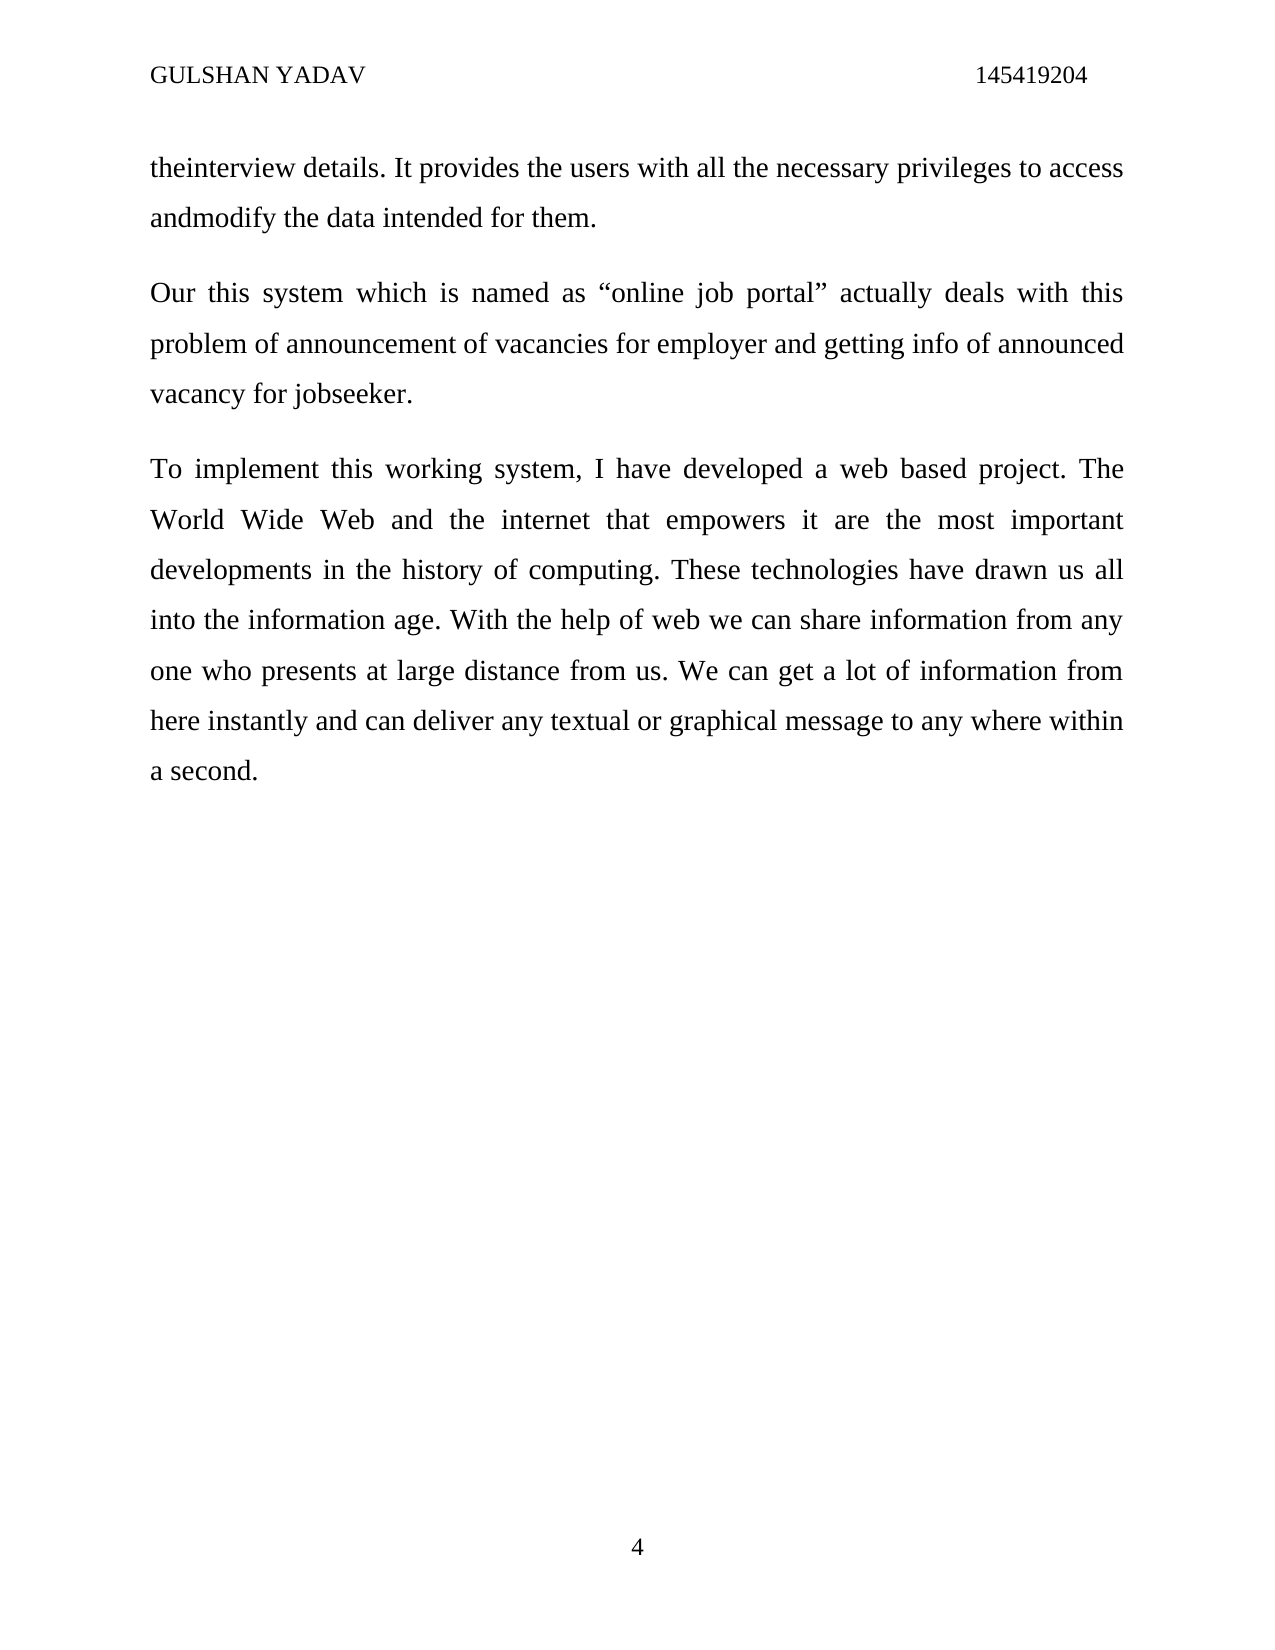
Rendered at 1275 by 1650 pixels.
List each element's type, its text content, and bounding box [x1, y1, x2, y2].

text To implement this working system, I have developed a web based project. The World Wide Web and the internet that empowers it are the most important developments in the history of computing. These technologies have drawn us all into the information age. With the help of web we can share information from any one who presents at large distance from us. We can get a lot of information from here instantly and can deliver any textual or graphical message to any where within a second. [150, 452, 1125, 787]
text Our this system which is named as “online job portal” actually deals with this problem of announcement of vacancies for employer and getting info of announced vacancy for jobseeker. [150, 276, 1125, 410]
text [150, 183, 1125, 234]
